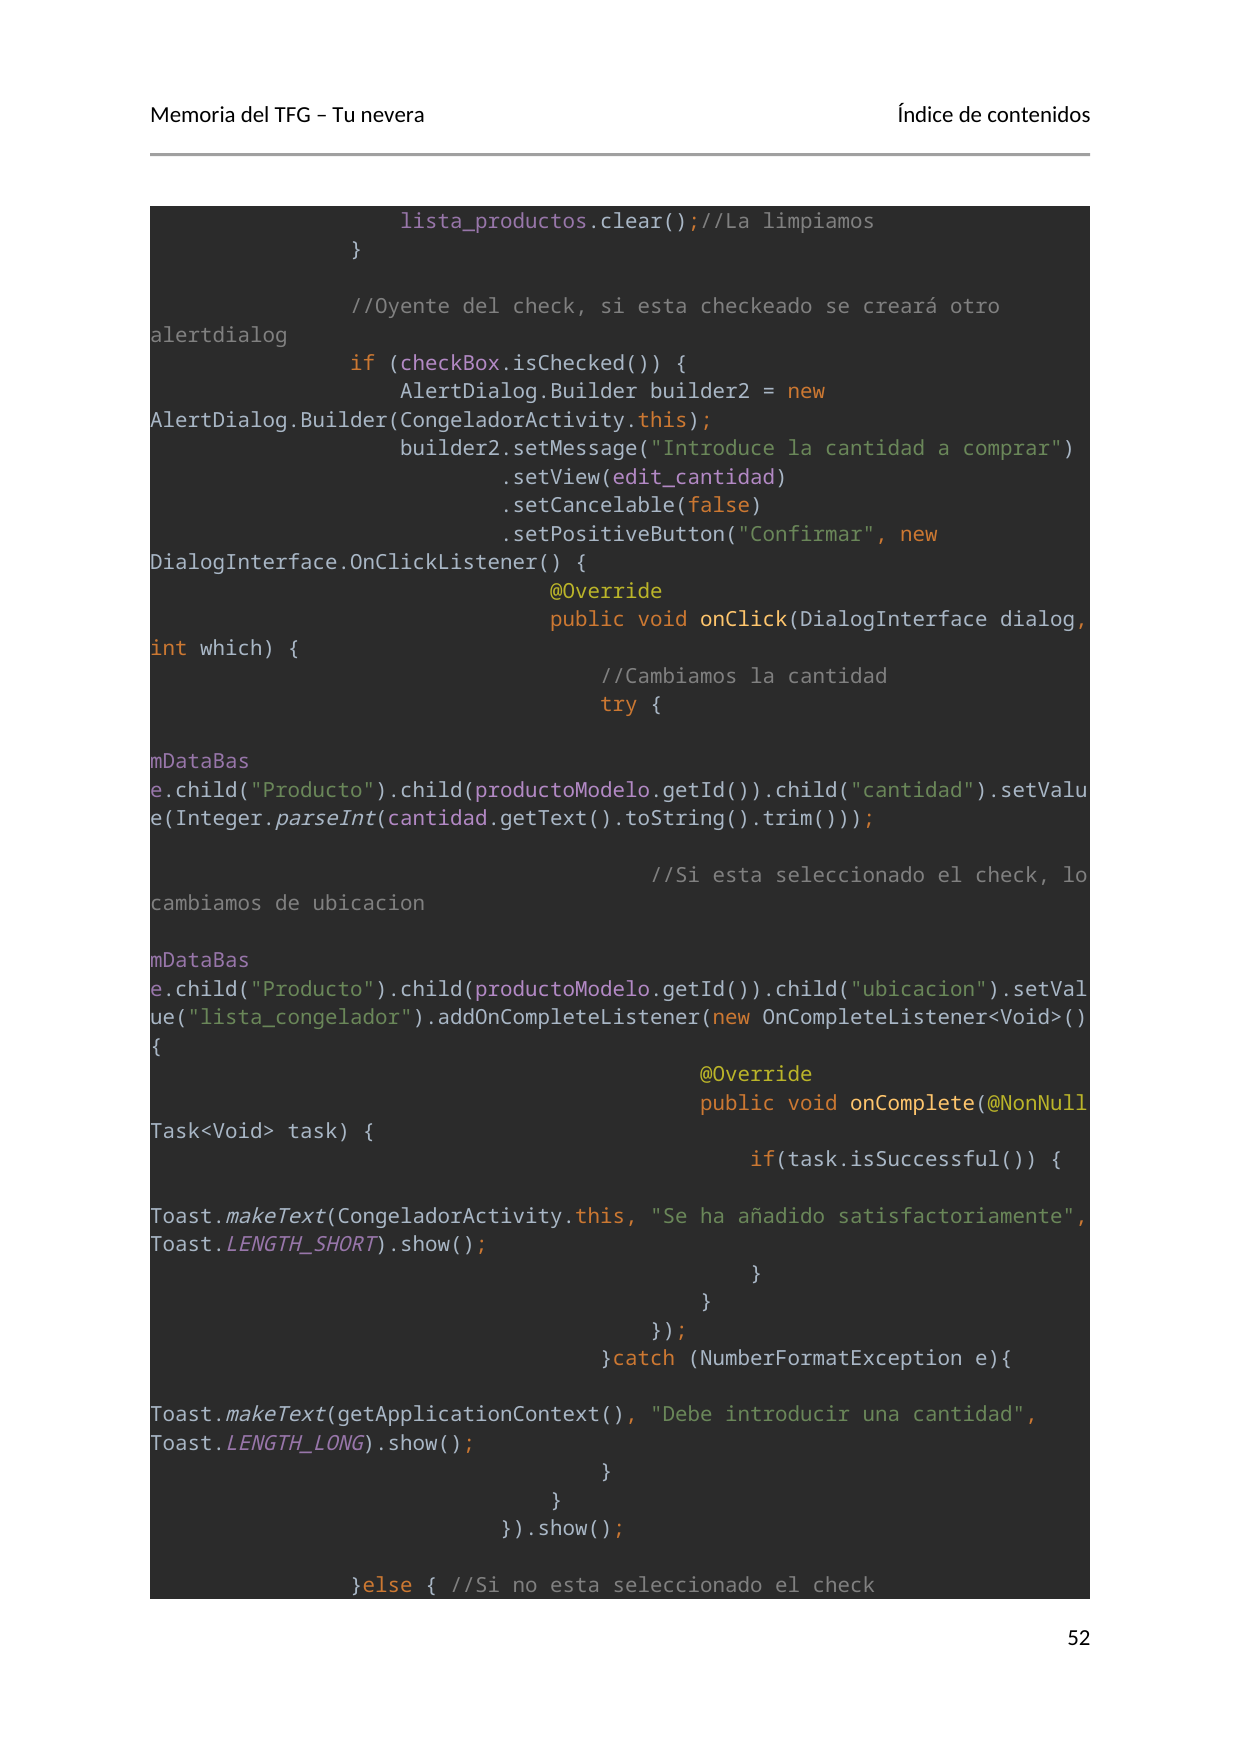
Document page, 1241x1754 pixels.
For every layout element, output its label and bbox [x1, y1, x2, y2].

text [150, 206, 1090, 1599]
